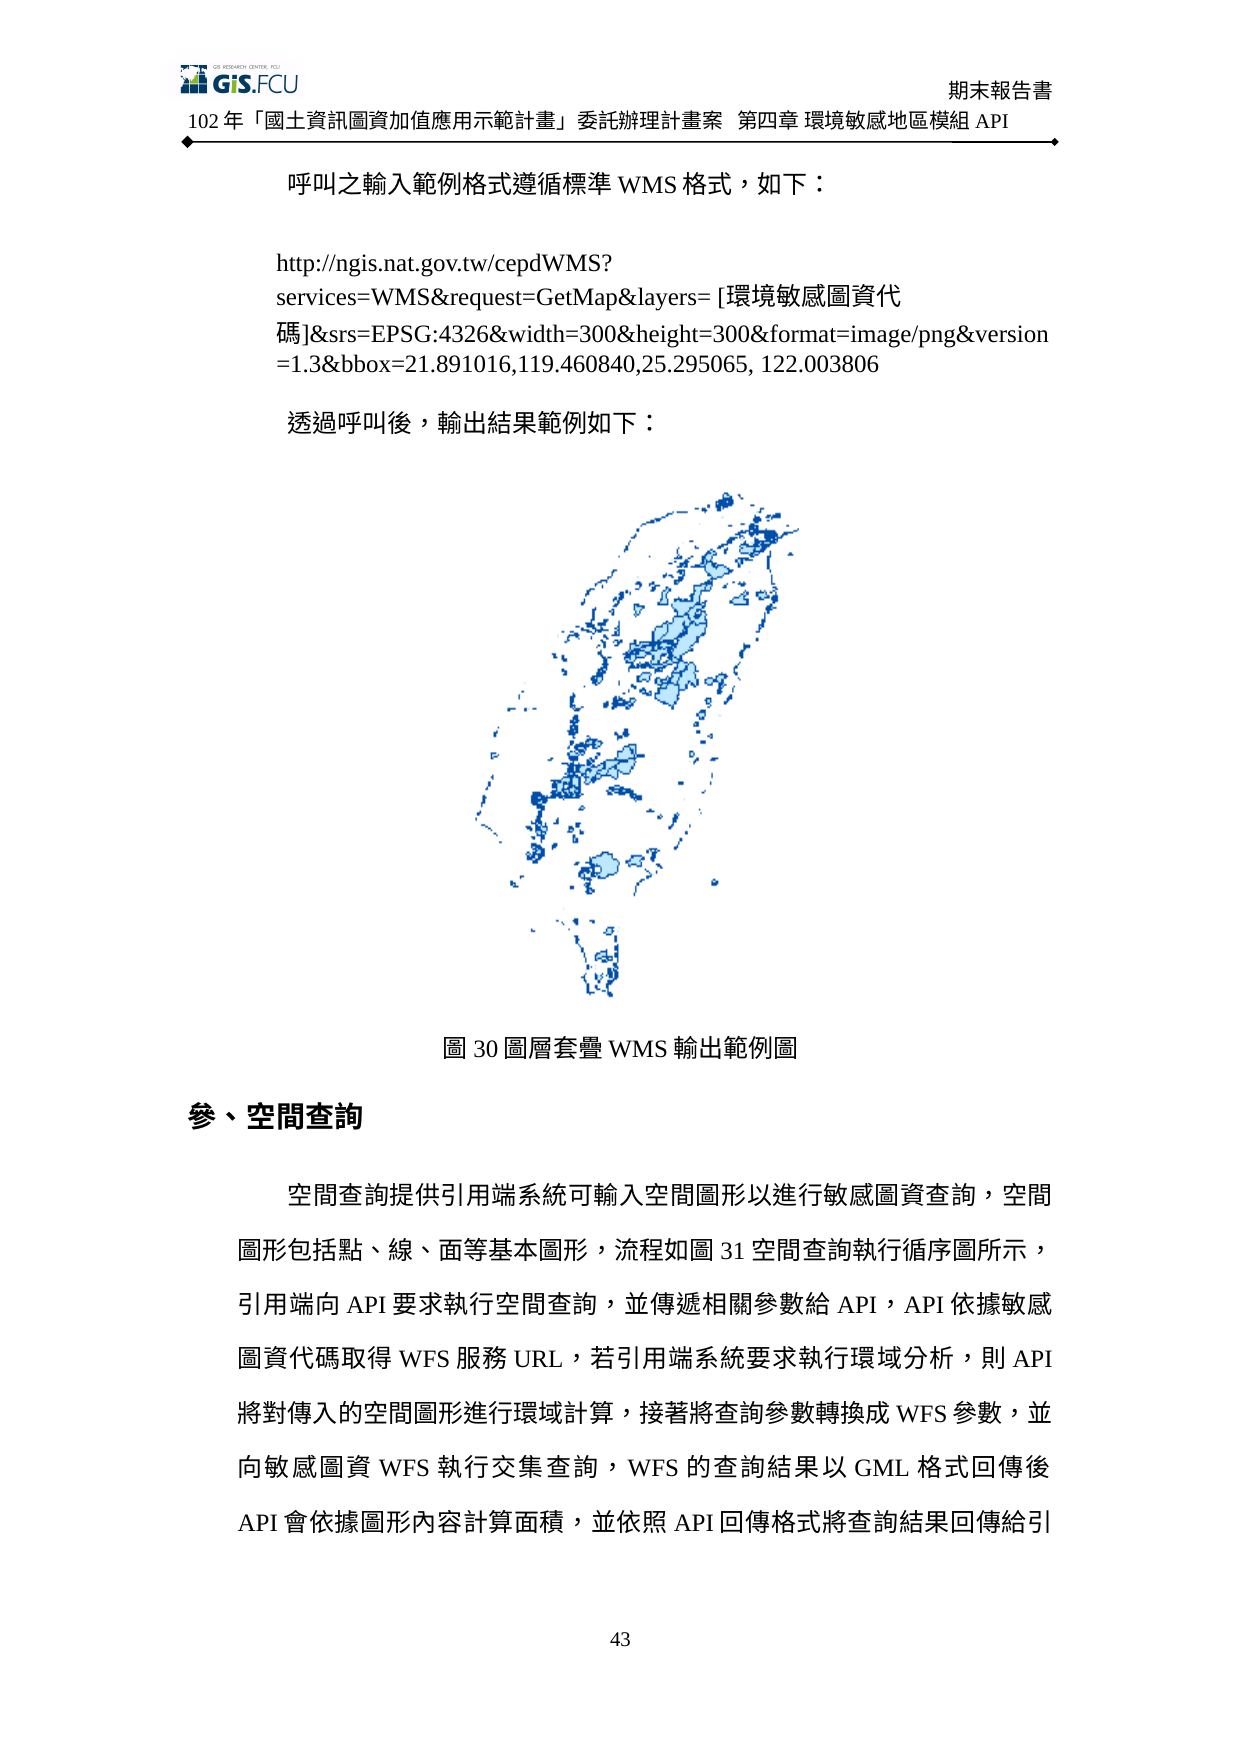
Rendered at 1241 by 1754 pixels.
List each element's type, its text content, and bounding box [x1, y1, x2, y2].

text http://ngis.nat.gov.tw/cepdWMS? services=WMS&request=GetMap&layers= [環境敏感圖資代碼]&srs=EPSG:4326&width=300&height=300&format=image/png&version=1.3&bbox=21.891016,119.460840,25.295065, 122.003806 [276, 248, 1053, 378]
picture [167, 57, 304, 100]
subtitle 空間查詢 [187, 1093, 1053, 1136]
text 透過呼叫後，輸出結果範例如下： [237, 403, 1053, 439]
picture [441, 486, 799, 999]
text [237, 1176, 1053, 1538]
text 圖 30圖層套疊WMS輸出範例圖 [187, 1028, 1053, 1064]
text 呼叫之輸入範例格式遵循標準WMS格式，如下： [237, 164, 1053, 201]
